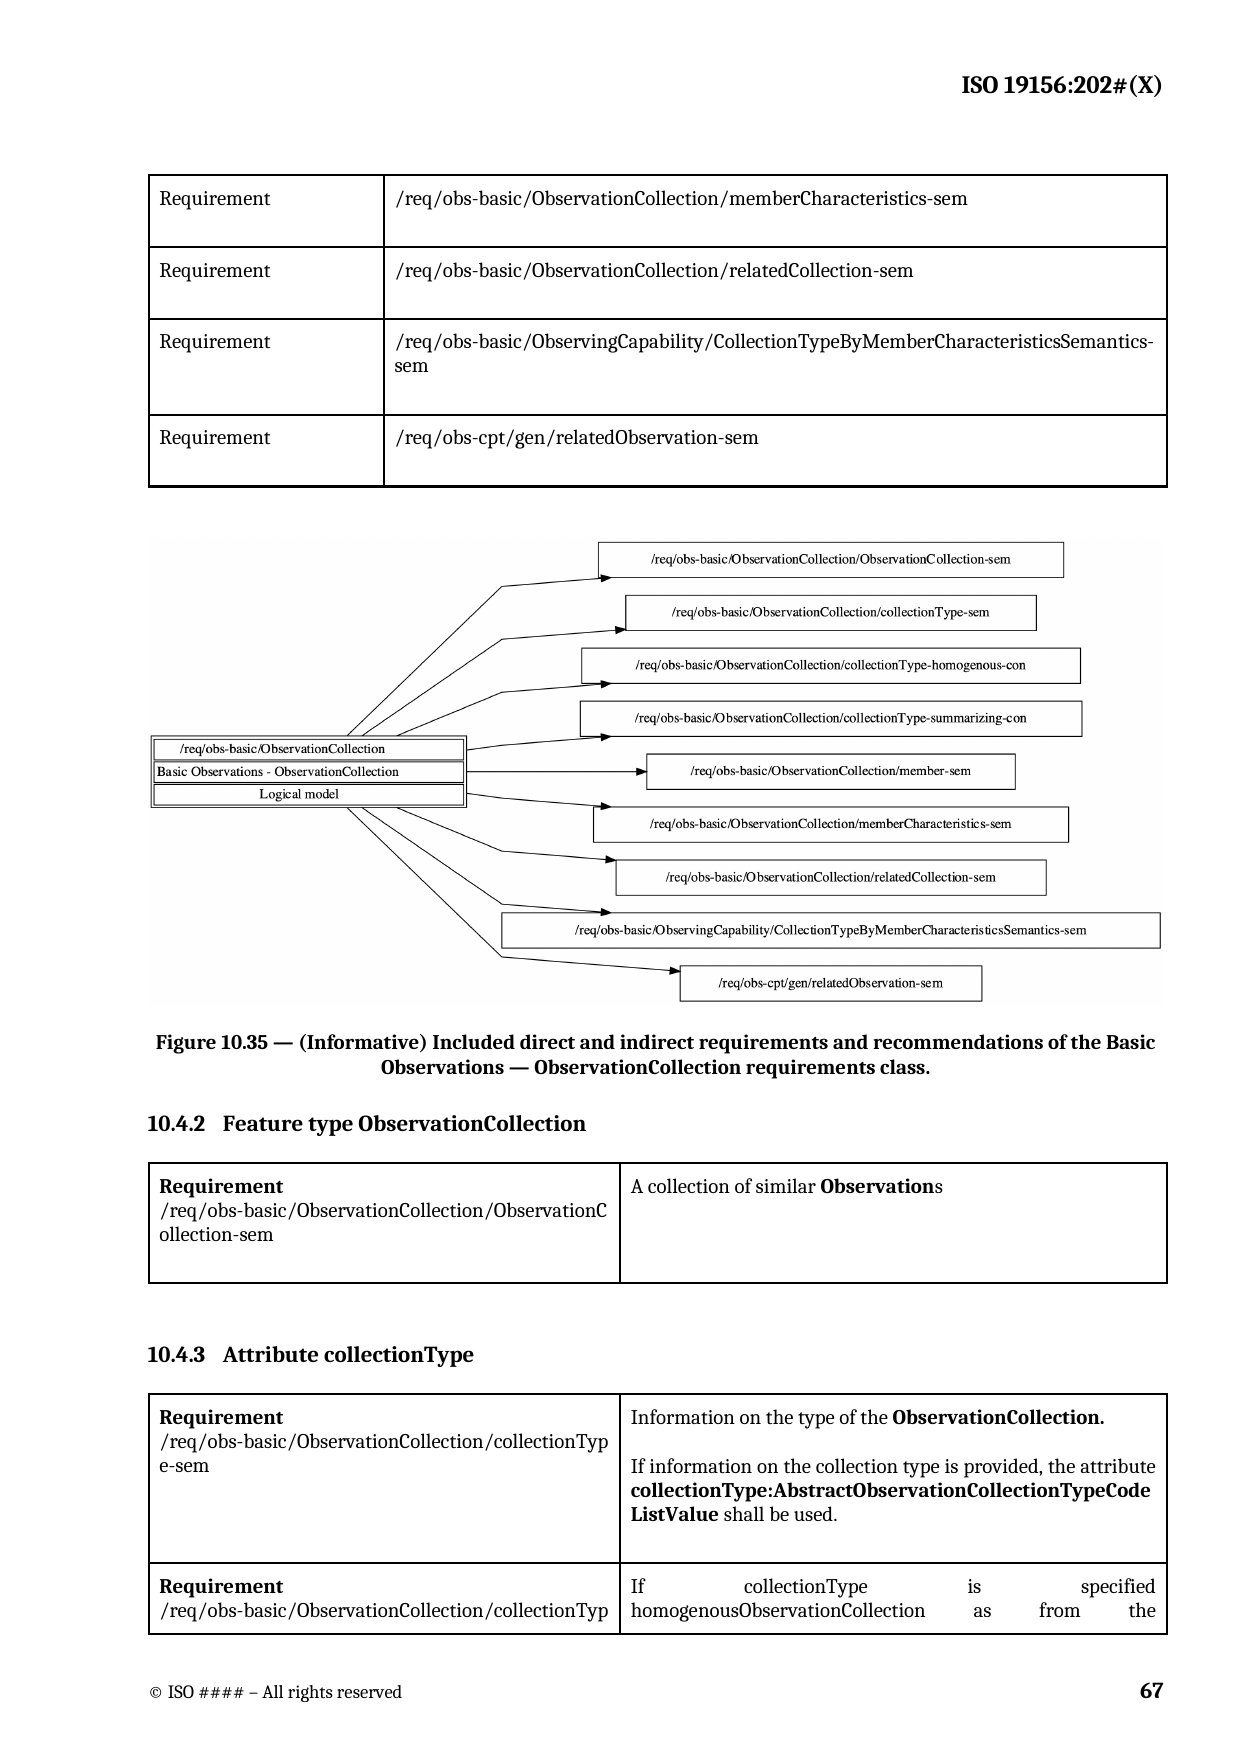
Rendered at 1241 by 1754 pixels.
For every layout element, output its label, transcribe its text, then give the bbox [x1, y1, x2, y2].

table_cell Requirement [150, 320, 383, 413]
table_header Requirement /req/obs-basic/ObservationCollection/ObservationCollection-sem [150, 1164, 619, 1282]
table_cell /req/obs-basic/ObservingCapability/CollectionTypeByMemberCharacteristicsSemantics-sem [385, 320, 1166, 413]
table_cell Requirement [150, 176, 383, 246]
table_header Information on the type of the ObservationCollection. If information on the collection type is provided, the attribute collectionType:AbstractObservationCollectionTypeCodeListValue shall be used. [621, 1395, 1166, 1562]
table_cell Requirement [150, 416, 383, 485]
table_cell Requirement [150, 248, 383, 318]
subtitle Attribute collectionType [148, 1342, 1163, 1368]
table_cell /req/obs-cpt/gen/relatedObservation-sem [385, 416, 1166, 485]
subtitle Feature type ObservationCollection [148, 1111, 1163, 1137]
table_cell /req/obs-basic/ObservationCollection/relatedCollection-sem [385, 248, 1166, 318]
table_header Requirement /req/obs-basic/ObservationCollection/collectionType-sem [150, 1395, 619, 1562]
picture [147, 538, 1164, 1005]
table_cell Requirement /req/obs-basic/ObservationCollection/collectionType-homogenous-con [150, 1564, 619, 1633]
table_cell /req/obs-basic/ObservationCollection/memberCharacteristics-sem [385, 176, 1166, 246]
table_header A collection of similar Observations [621, 1164, 1166, 1282]
